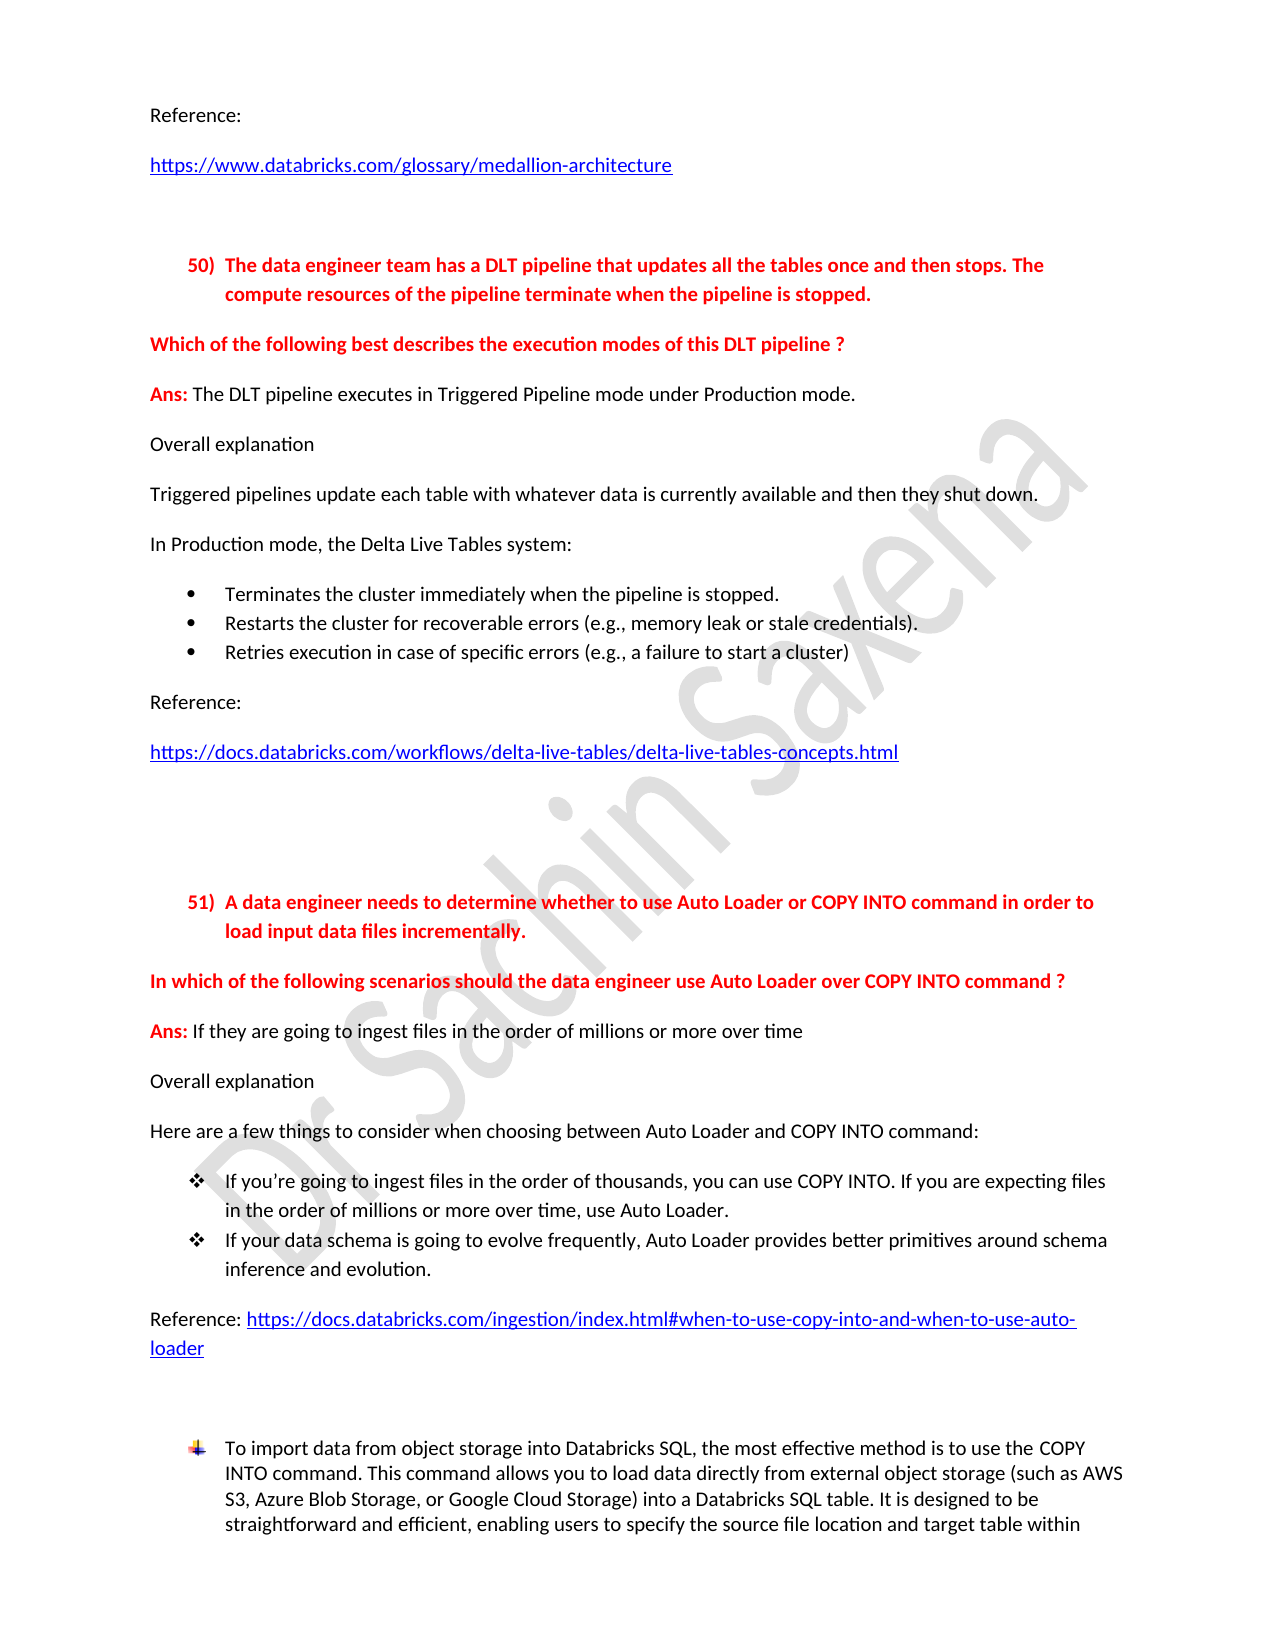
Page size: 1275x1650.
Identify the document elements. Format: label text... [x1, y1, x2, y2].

text https://docs.databricks.com/workflows/delta-live-tables/delta-live-tables-concepts.html [150, 739, 1125, 765]
list If your data schema is going to evolve frequently, Auto Loader provides better primitives around schema inference and evolution. [187, 1227, 1125, 1281]
list Terminates the cluster immediately when the pipeline is stopped. [187, 581, 1125, 606]
picture [188, 1438, 206, 1456]
text Reference: https://docs.databricks.com/ingestion/index.html#when-to-use-copy-into-and-when-to-use-auto-loader [150, 1306, 1125, 1361]
text Reference: [150, 102, 1125, 127]
text In Production mode, the Delta Live Tables system: [150, 531, 1125, 556]
list Restarts the cluster for recoverable errors (e.g., memory leak or stale credentials). [187, 610, 1125, 636]
text Which of the following best describes the execution modes of this DLT pipeline ? [150, 331, 1125, 356]
text https://www.databricks.com/glossary/medallion-architecture [150, 152, 1125, 177]
text Reference: [150, 689, 1125, 715]
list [187, 1435, 1125, 1537]
text Ans: If they are going to ingest files in the order of millions or more over time [150, 1018, 1125, 1044]
text In which of the following scenarios should the data engineer use Auto Loader over COPY INTO command ? [150, 968, 1125, 994]
text Here are a few things to consider when choosing between Auto Loader and COPY INTO command: [150, 1118, 1125, 1144]
list The data engineer team has a DLT pipeline that updates all the tables once and then stops. The compute resources of the pipeline terminate when the pipeline is stopped. [187, 252, 1125, 306]
text Ans: The DLT pipeline executes in Triggered Pipeline mode under Production mode. [150, 381, 1125, 406]
text Overall explanation [150, 1068, 1125, 1094]
list If you’re going to ingest files in the order of thousands, you can use COPY INTO. If you are expecting files in the order of millions or more over time, use Auto Loader. [187, 1168, 1125, 1223]
text Overall explanation [150, 431, 1125, 456]
list A data engineer needs to determine whether to use Auto Loader or COPY INTO command in order to load input data files incrementally. [187, 889, 1125, 944]
list Retries execution in case of specific errors (e.g., a failure to start a cluster) [187, 639, 1125, 665]
text Triggered pipelines update each table with whatever data is currently available and then they shut down. [150, 481, 1125, 506]
